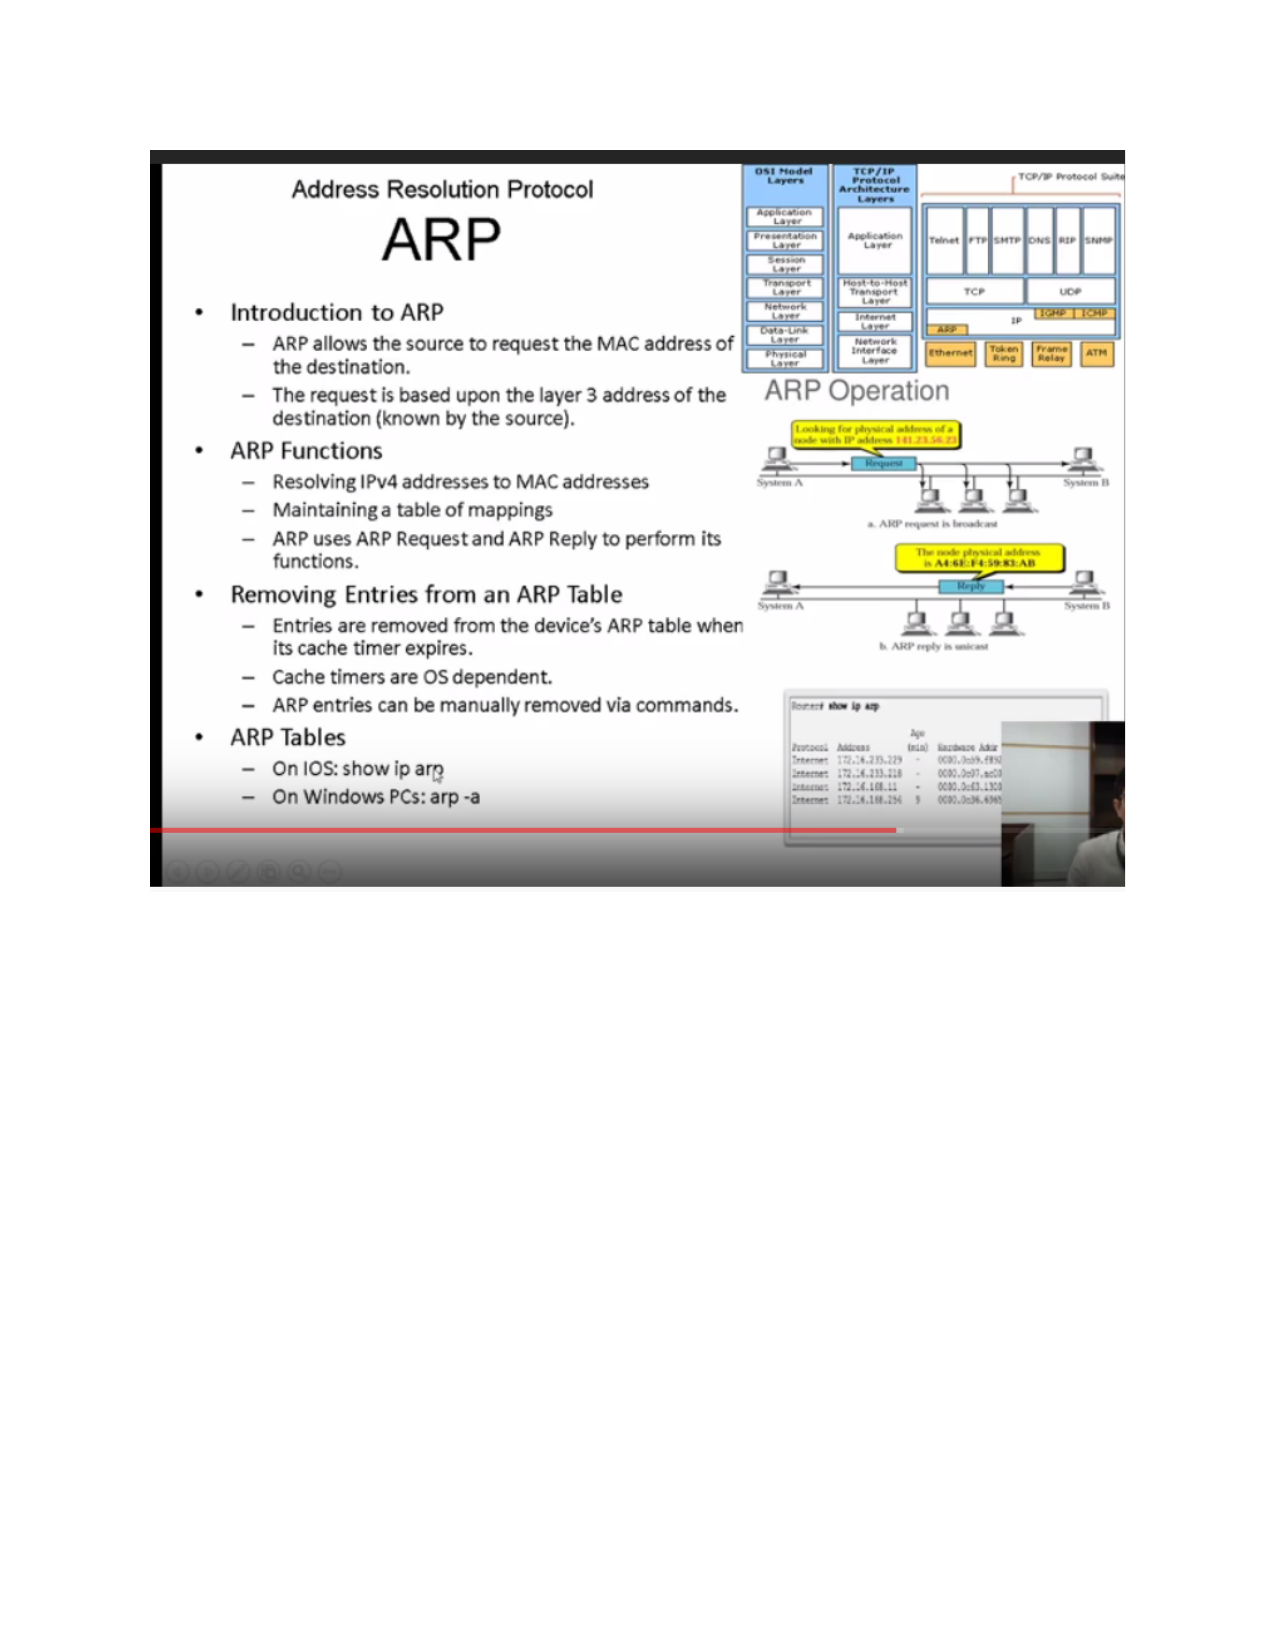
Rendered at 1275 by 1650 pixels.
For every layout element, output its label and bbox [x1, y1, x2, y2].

picture [150, 150, 1125, 892]
